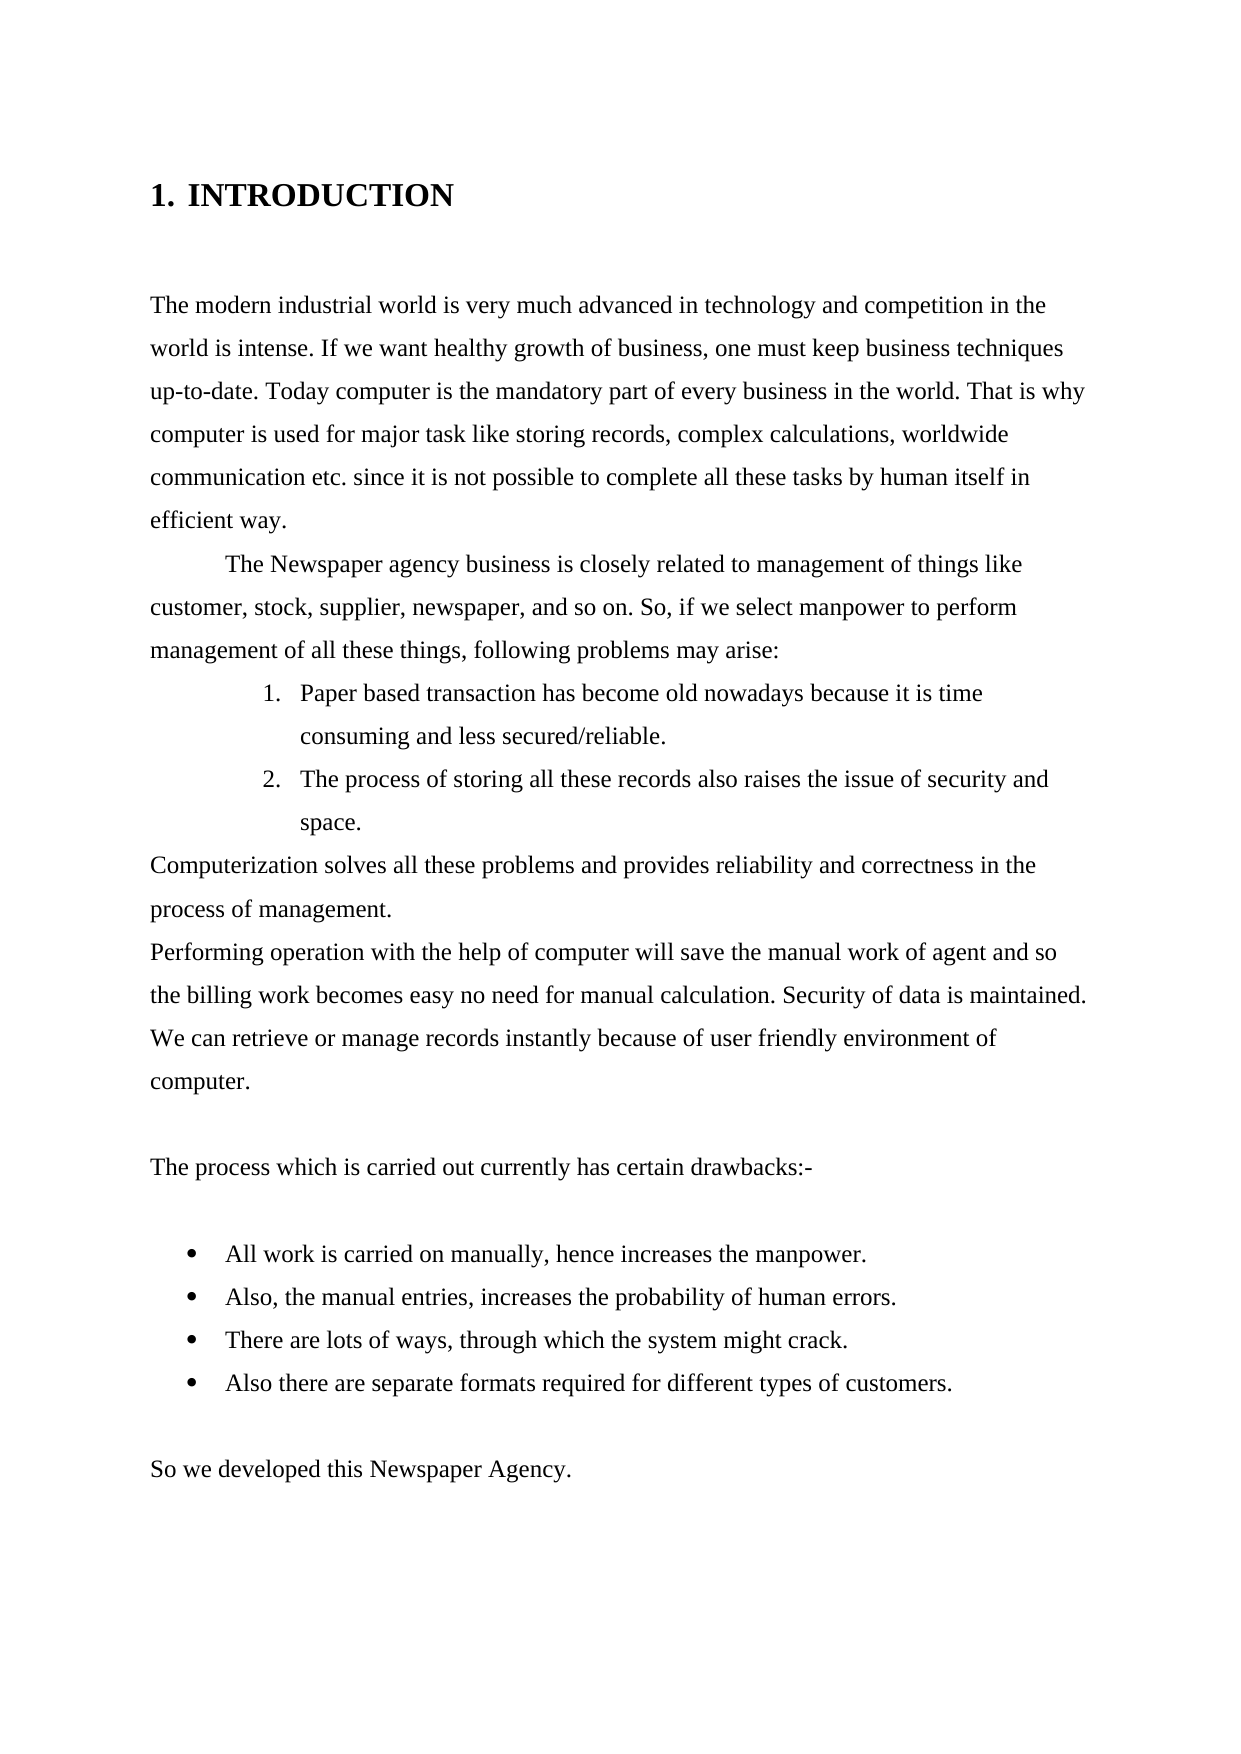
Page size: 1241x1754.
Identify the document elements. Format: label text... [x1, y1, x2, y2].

list Paper based transaction has become old nowadays because it is time consuming and less secured/reliable. [262, 678, 1090, 750]
text The process which is carried out currently has certain drawbacks:- [150, 1152, 1090, 1181]
list All work is carried on manually, hence increases the manpower. [187, 1239, 1090, 1267]
list The process of storing all these records also raises the issue of security and space. [262, 764, 1090, 836]
text So we developed this Newspaper Agency. [150, 1454, 1090, 1483]
text Computerization solves all these problems and provides reliability and correctness in the process of management. [150, 851, 1090, 922]
list Also there are separate formats required for different types of customers. [187, 1368, 1090, 1397]
list Also, the manual entries, increases the probability of human errors. [187, 1282, 1090, 1311]
text The modern industrial world is very much advanced in technology and competition in the world is intense. If we want healthy growth of business, one must keep business techniques up-to-date. Today computer is the mandatory part of every business in the world. That is why computer is used for major task like storing records, complex calculations, worldwide communication etc. since it is not possible to complete all these tasks by human itself in efficient way. [150, 290, 1090, 534]
list There are lots of ways, through which the system might crack. [187, 1325, 1090, 1354]
text The Newspaper agency business is closely related to management of things like customer, stock, supplier, newspaper, and so on. So, if we select manpower to perform management of all these things, following problems may arise: [150, 549, 1090, 664]
subtitle INTRODUCTION [150, 175, 1090, 213]
text Performing operation with the help of computer will save the manual work of agent and so the billing work becomes easy no need for manual calculation. Security of data is maintained. We can retrieve or manage records instantly because of user friendly environment of computer. [150, 937, 1090, 1095]
